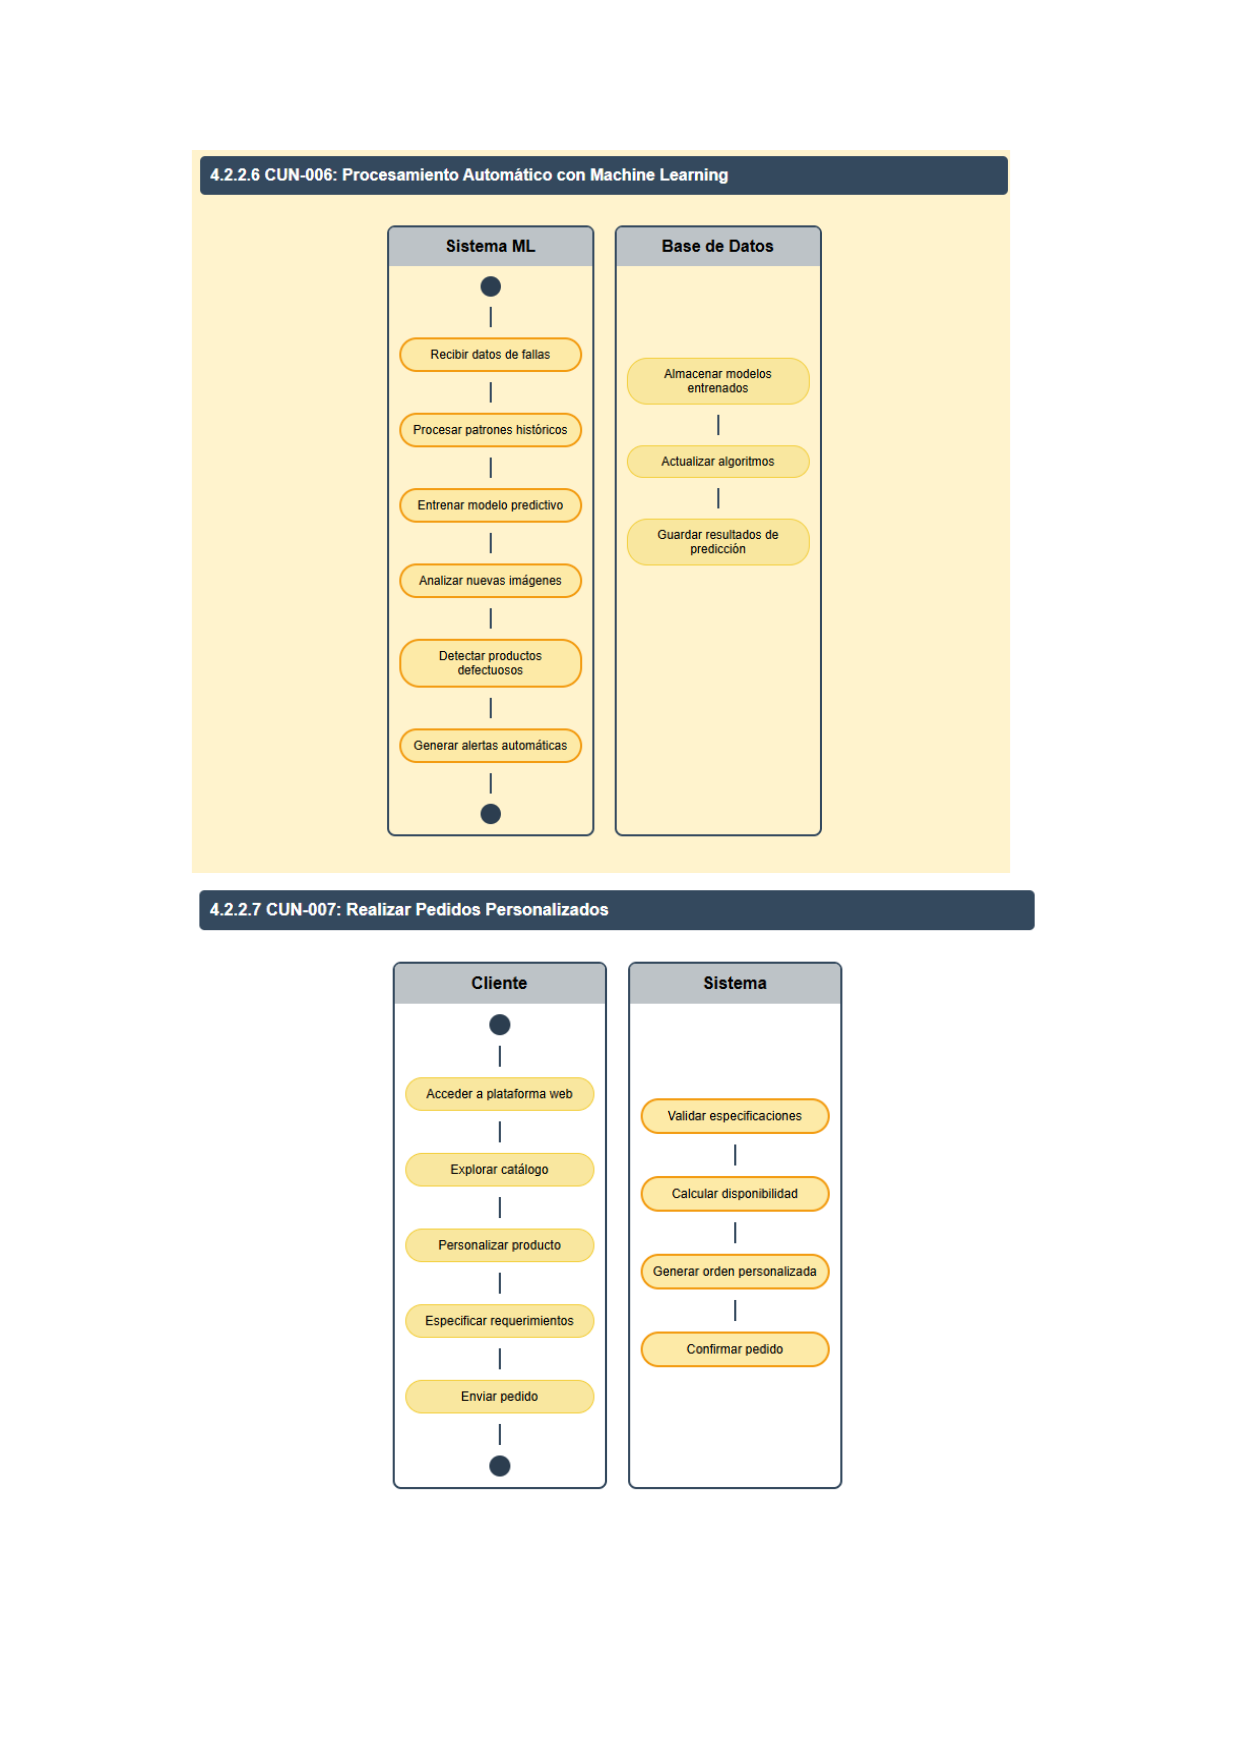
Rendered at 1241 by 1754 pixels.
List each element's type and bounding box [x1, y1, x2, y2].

text [192, 150, 1090, 1506]
picture [191, 150, 1011, 873]
picture [191, 885, 1041, 1507]
